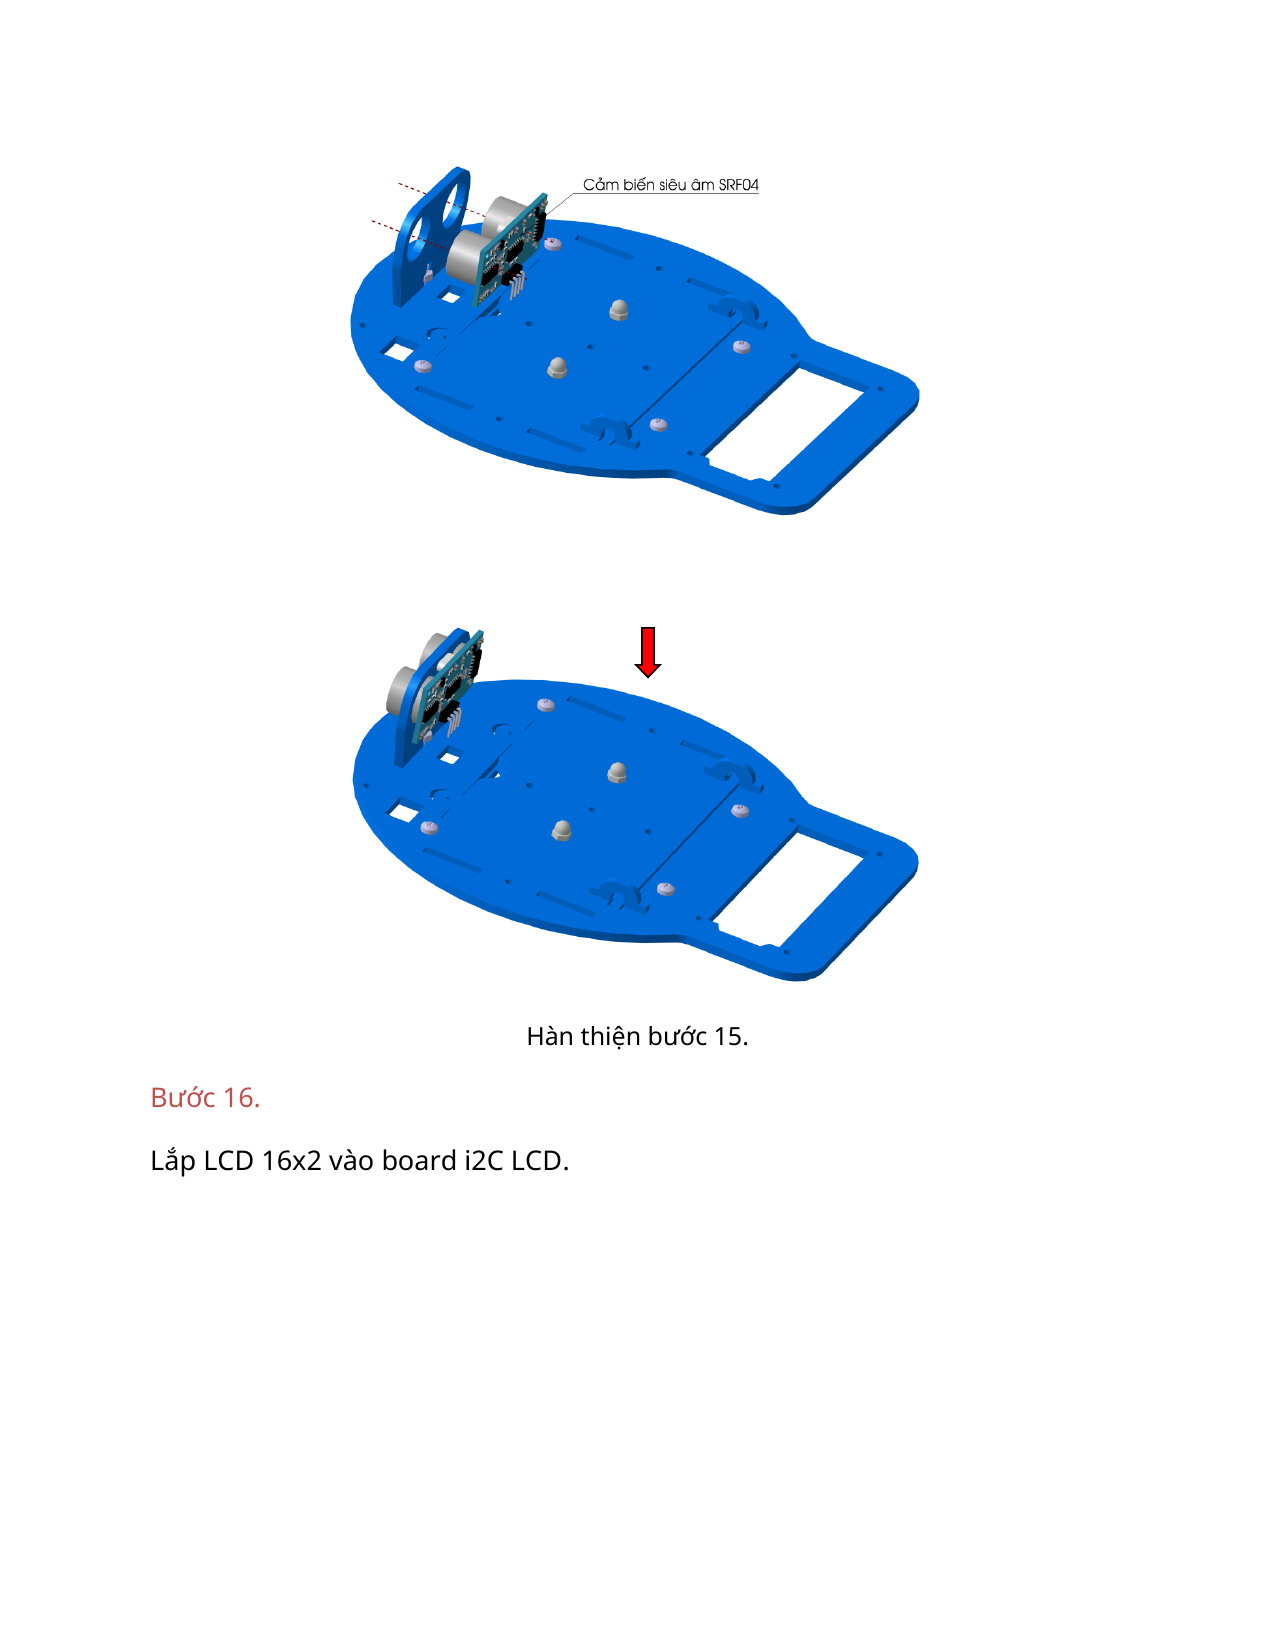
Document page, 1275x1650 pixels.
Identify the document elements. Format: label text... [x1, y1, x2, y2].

text Lắp LCD 16x2 vào board i2C LCD. [150, 1142, 1125, 1179]
picture [342, 610, 933, 994]
picture [342, 150, 933, 526]
text Hàn thiện bước 15. [150, 1018, 1125, 1053]
text Bước 16. [150, 1078, 1125, 1115]
